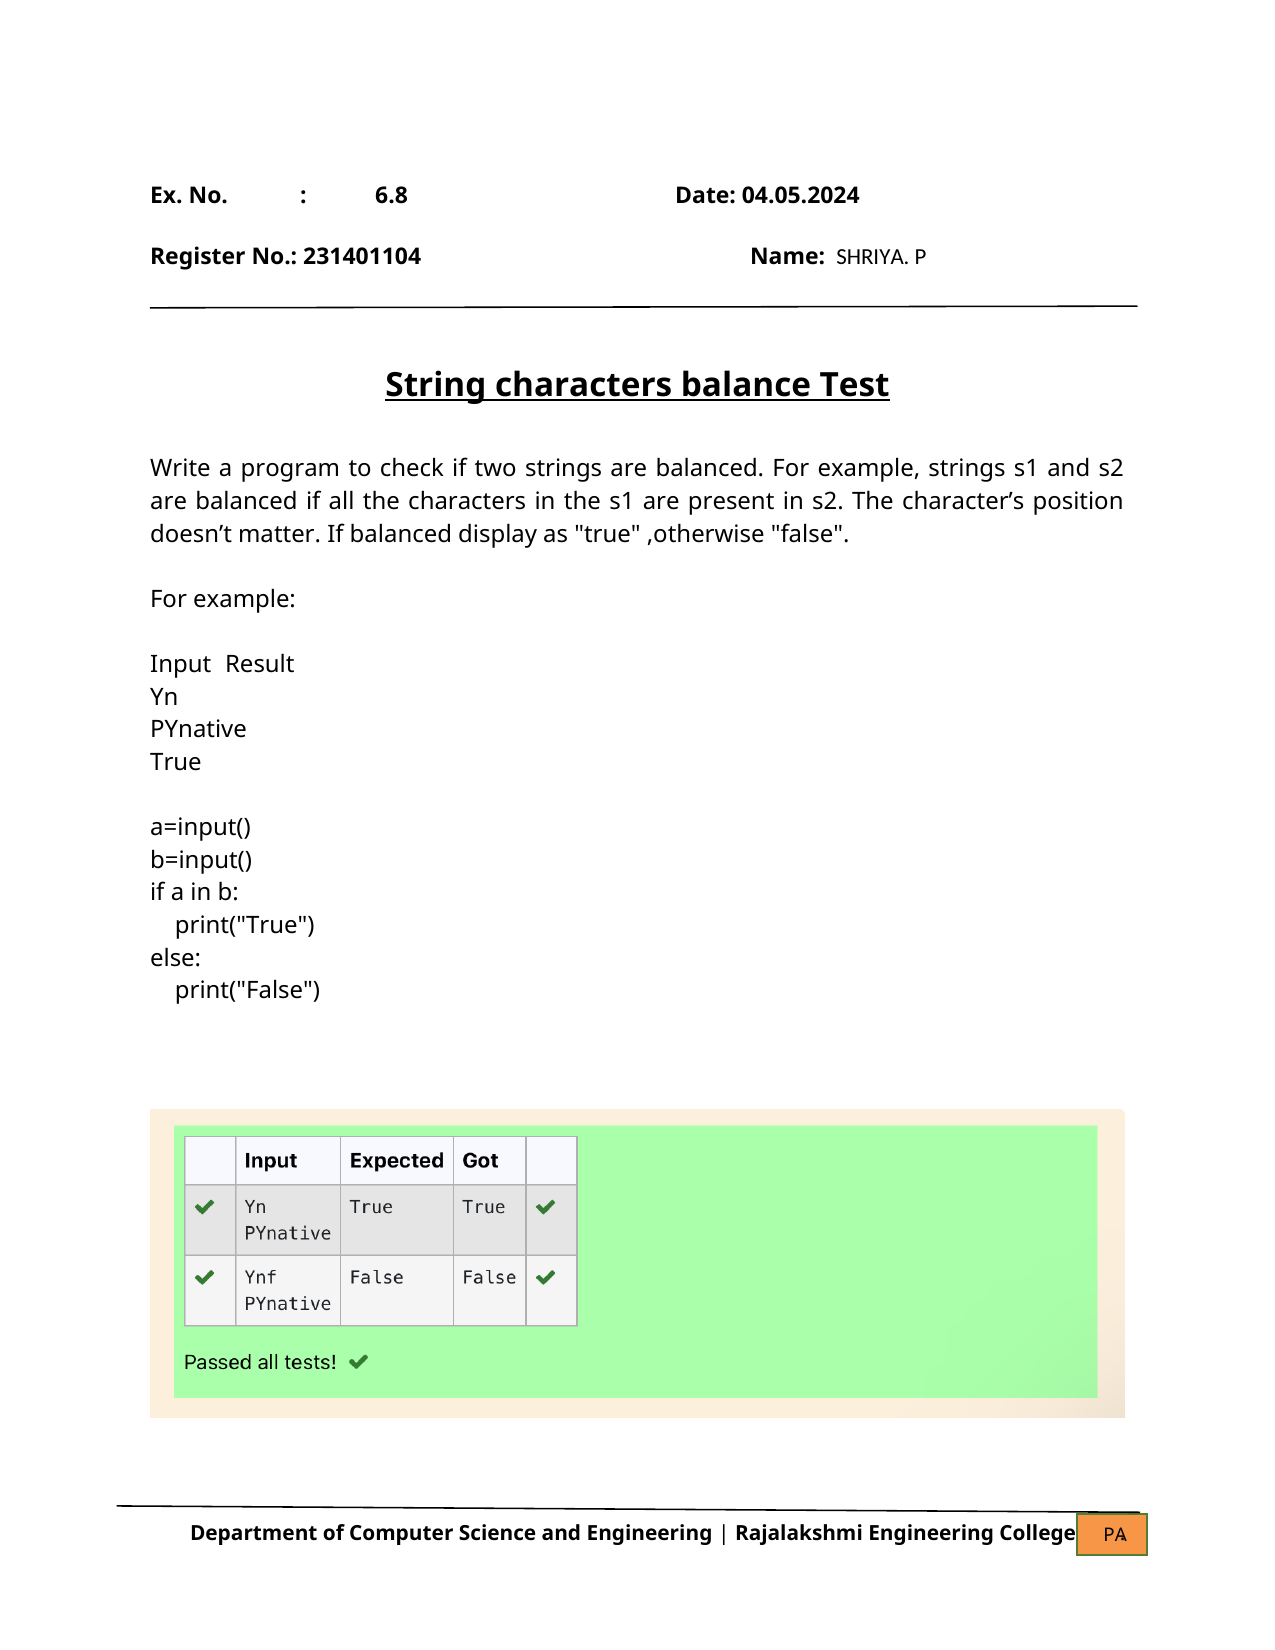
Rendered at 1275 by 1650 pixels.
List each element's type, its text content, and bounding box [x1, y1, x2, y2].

text Yn [150, 679, 1125, 712]
text Input Result [150, 647, 1125, 679]
text Register No.: 231401104 Name: SHRIYA. P [150, 239, 1125, 271]
text Write a program to check if two strings are balanced. For example, strings s1 and s2 are balanced if all the characters in the s1 are present in s2. The character’s position doesn’t matter. If balanced display as "true" ,otherwise "false". [150, 451, 1125, 549]
text if a in b: [150, 875, 1125, 908]
text For example: [150, 582, 1125, 614]
text print("True") [150, 908, 1125, 940]
text a=input() [150, 810, 1125, 842]
text print("False") [150, 973, 1125, 1006]
text String characters balance Test [150, 360, 1125, 406]
text True [150, 745, 1125, 777]
text b=input() [150, 842, 1125, 875]
picture [150, 1103, 1125, 1418]
text PYnative [150, 712, 1125, 745]
text Ex. No. : 6.8 Date: 04.05.2024 [150, 179, 1125, 210]
text else: [150, 940, 1125, 973]
